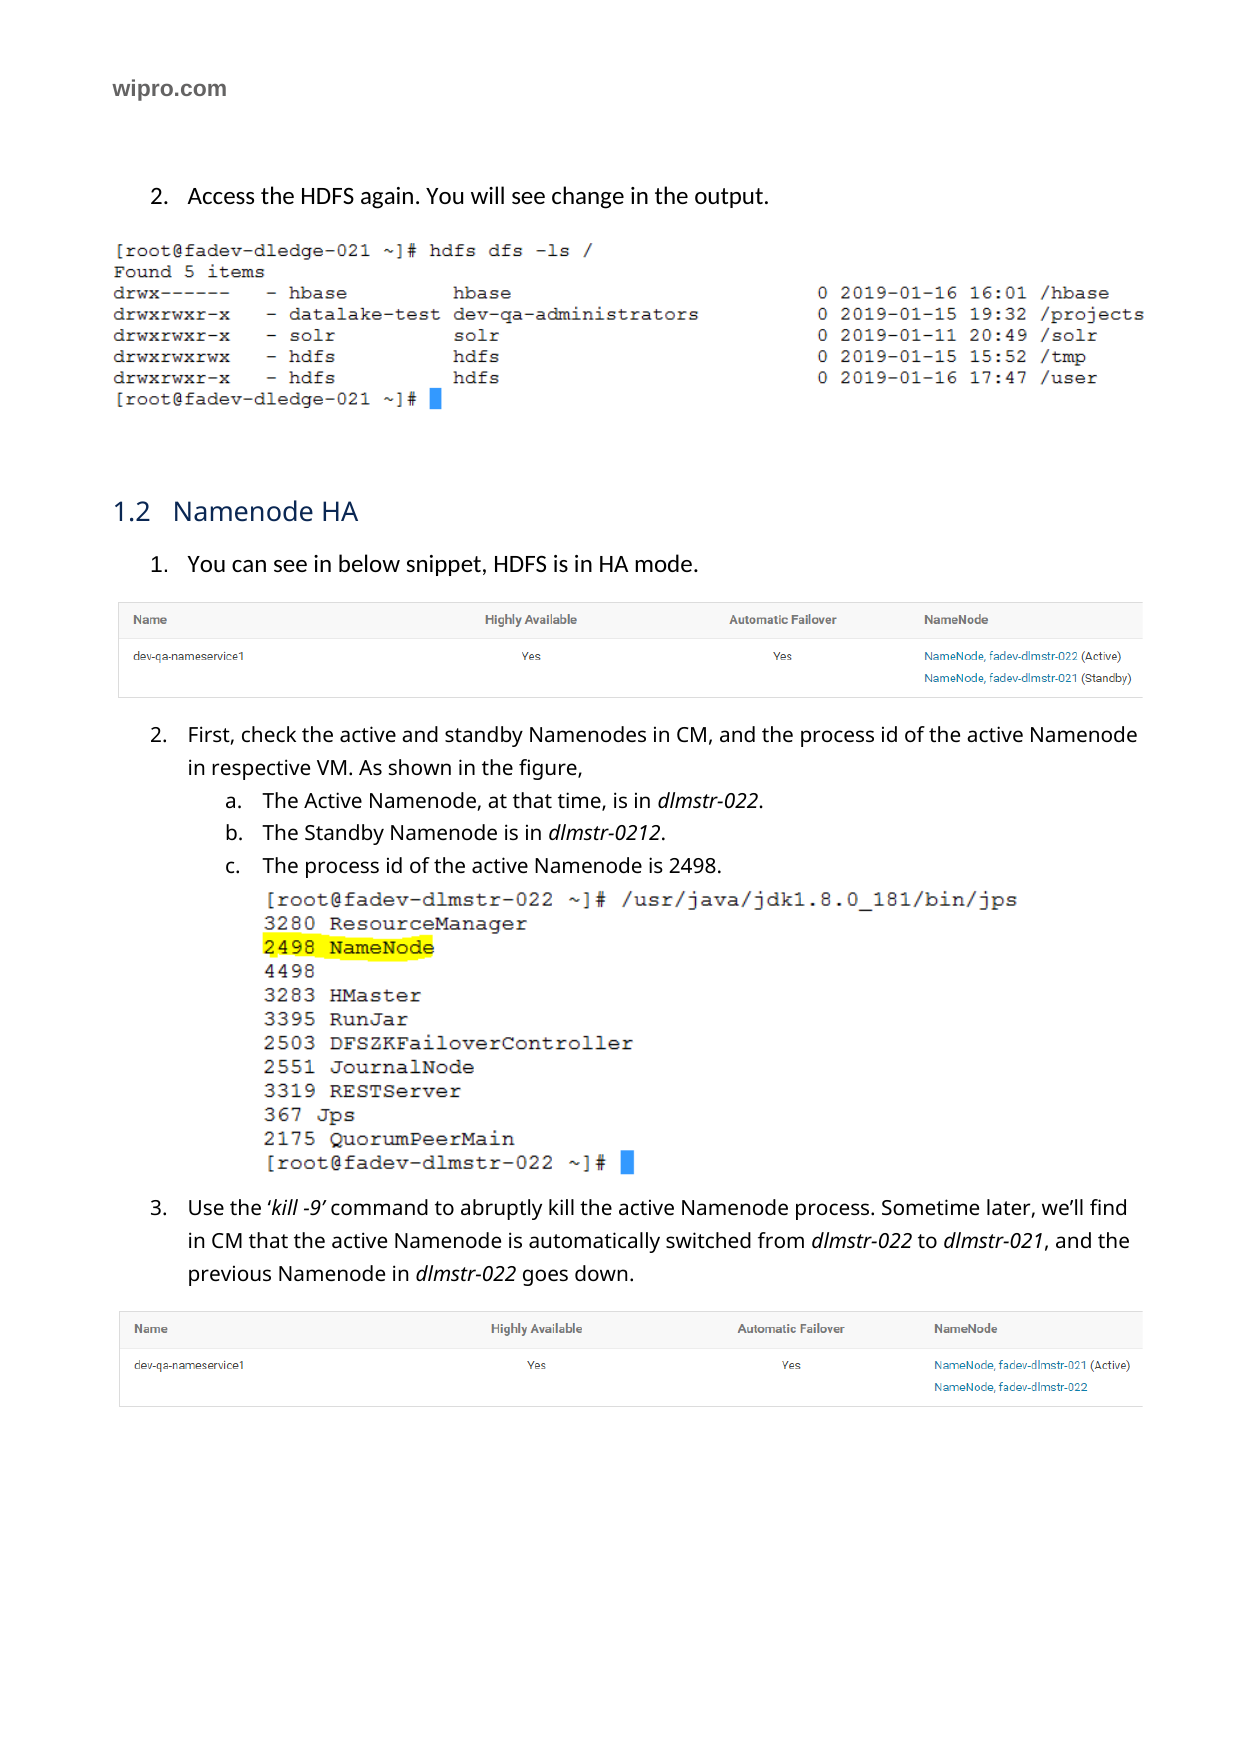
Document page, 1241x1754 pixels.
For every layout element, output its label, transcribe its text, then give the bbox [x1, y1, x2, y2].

picture [112, 597, 1143, 702]
list First, check the active and standby Namenodes in CM, and the process id of the active Namenode in respective VM. As shown in the figure, [150, 721, 1143, 782]
picture [112, 242, 1145, 421]
picture [262, 883, 1038, 1181]
picture [112, 1307, 1143, 1420]
list Access the HDFS again. You will see change in the output. [150, 180, 1143, 211]
subtitle Namenode HA [112, 493, 1143, 530]
list The Active Namenode, at that time, is in dlmstr-022. [225, 786, 1143, 814]
list Use the ‘kill -9’ command to abruptly kill the active Namenode process. Sometime later, we’ll find in CM that the active Namenode is automatically switched from dlmstr-022 to dlmstr-021, and the previous Namenode in dlmstr-022 goes down. [150, 1193, 1143, 1287]
list You can see in below snippet, HDFS is in HA mode. [150, 548, 1143, 579]
list The process id of the active Namenode is 2498. [225, 851, 1143, 879]
list The Standby Namenode is in dlmstr-0212. [225, 818, 1143, 847]
